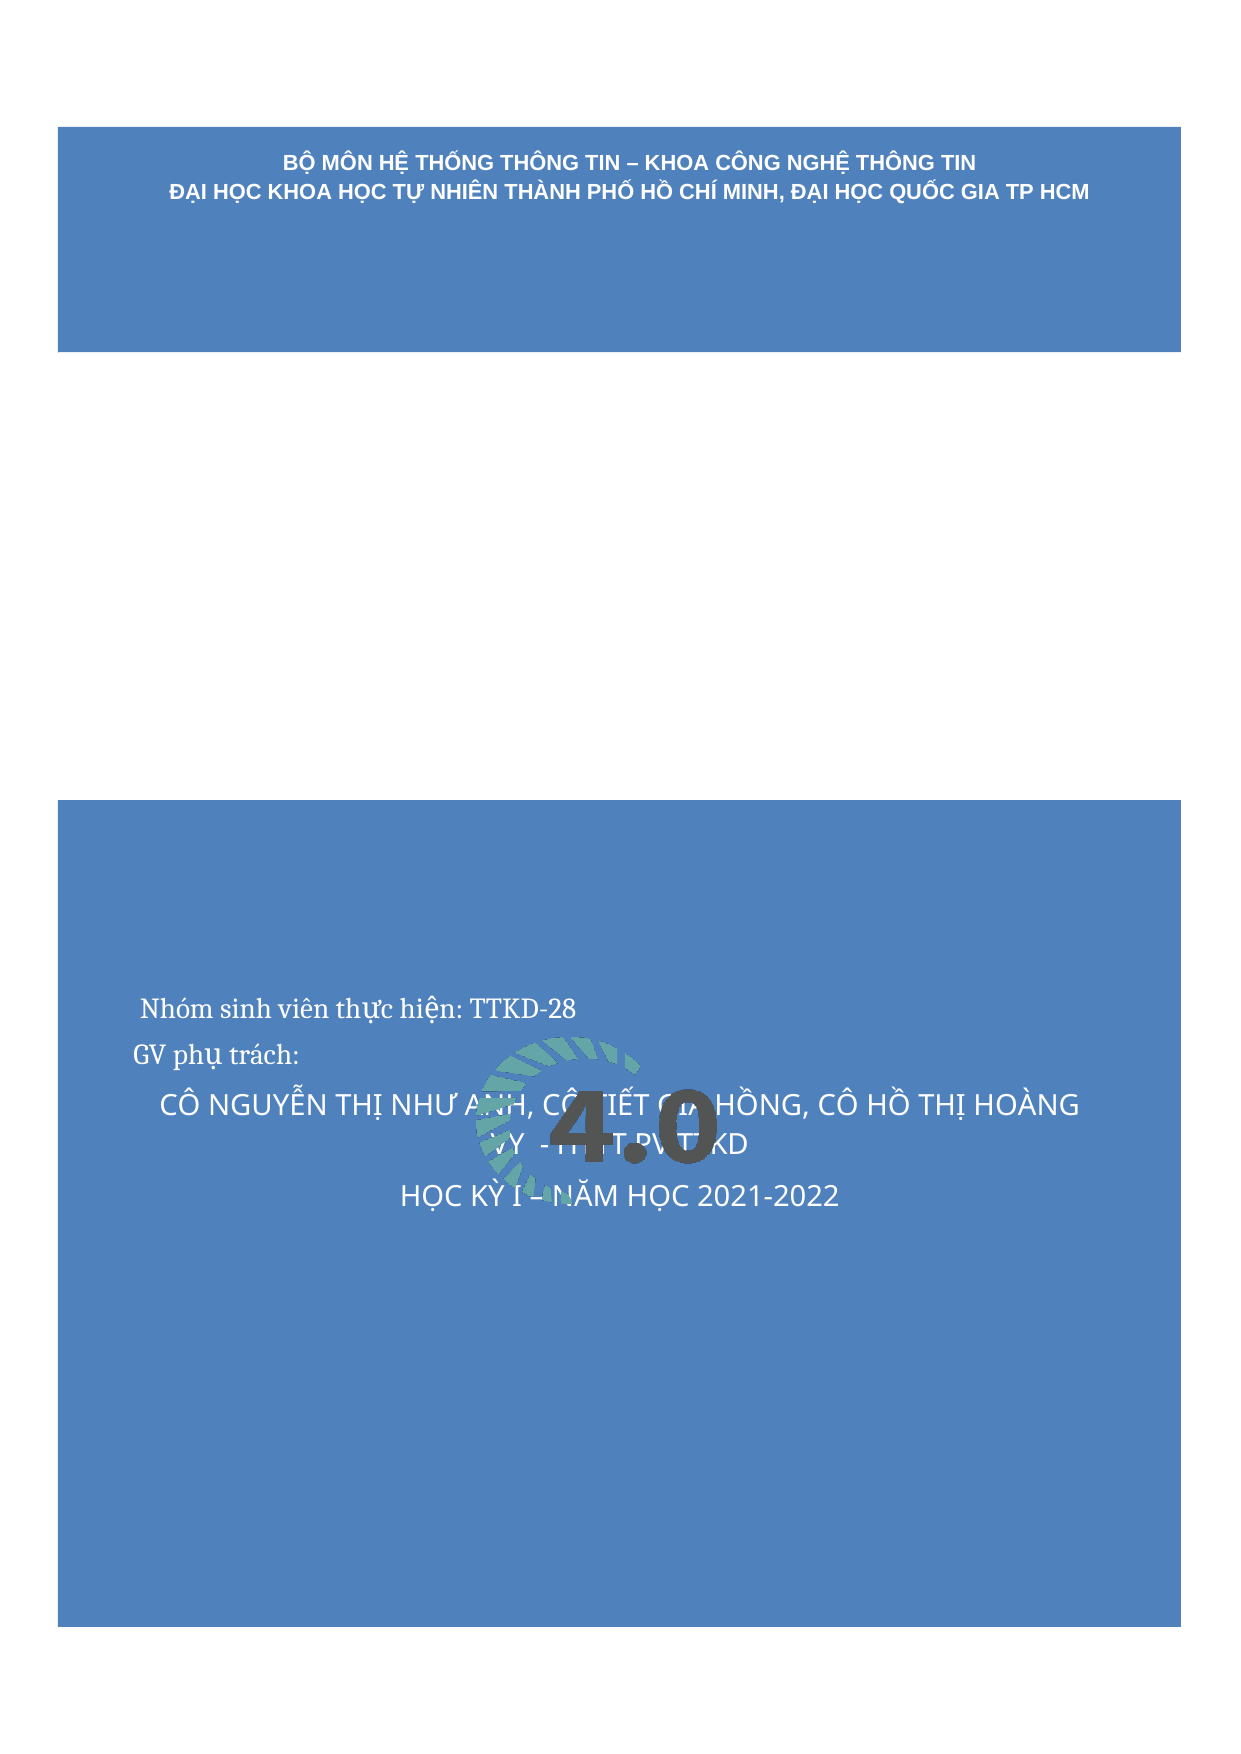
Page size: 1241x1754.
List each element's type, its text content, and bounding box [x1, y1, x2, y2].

text BỘ MÔN HỆ THỐNG THÔNG TIN – KHOA CÔNG NGHỆ THÔNG TIN [150, 150, 1109, 175]
text ĐẠI HỌC KHOA HỌC TỰ NHIÊN THÀNH PHỐ HỒ CHÍ MINH, ĐẠI HỌC QUỐC GIA TP HCM DANH SÁCH THÀNH VIÊN THÀNH VIÊN [150, 179, 1109, 204]
picture [416, 1020, 780, 1220]
